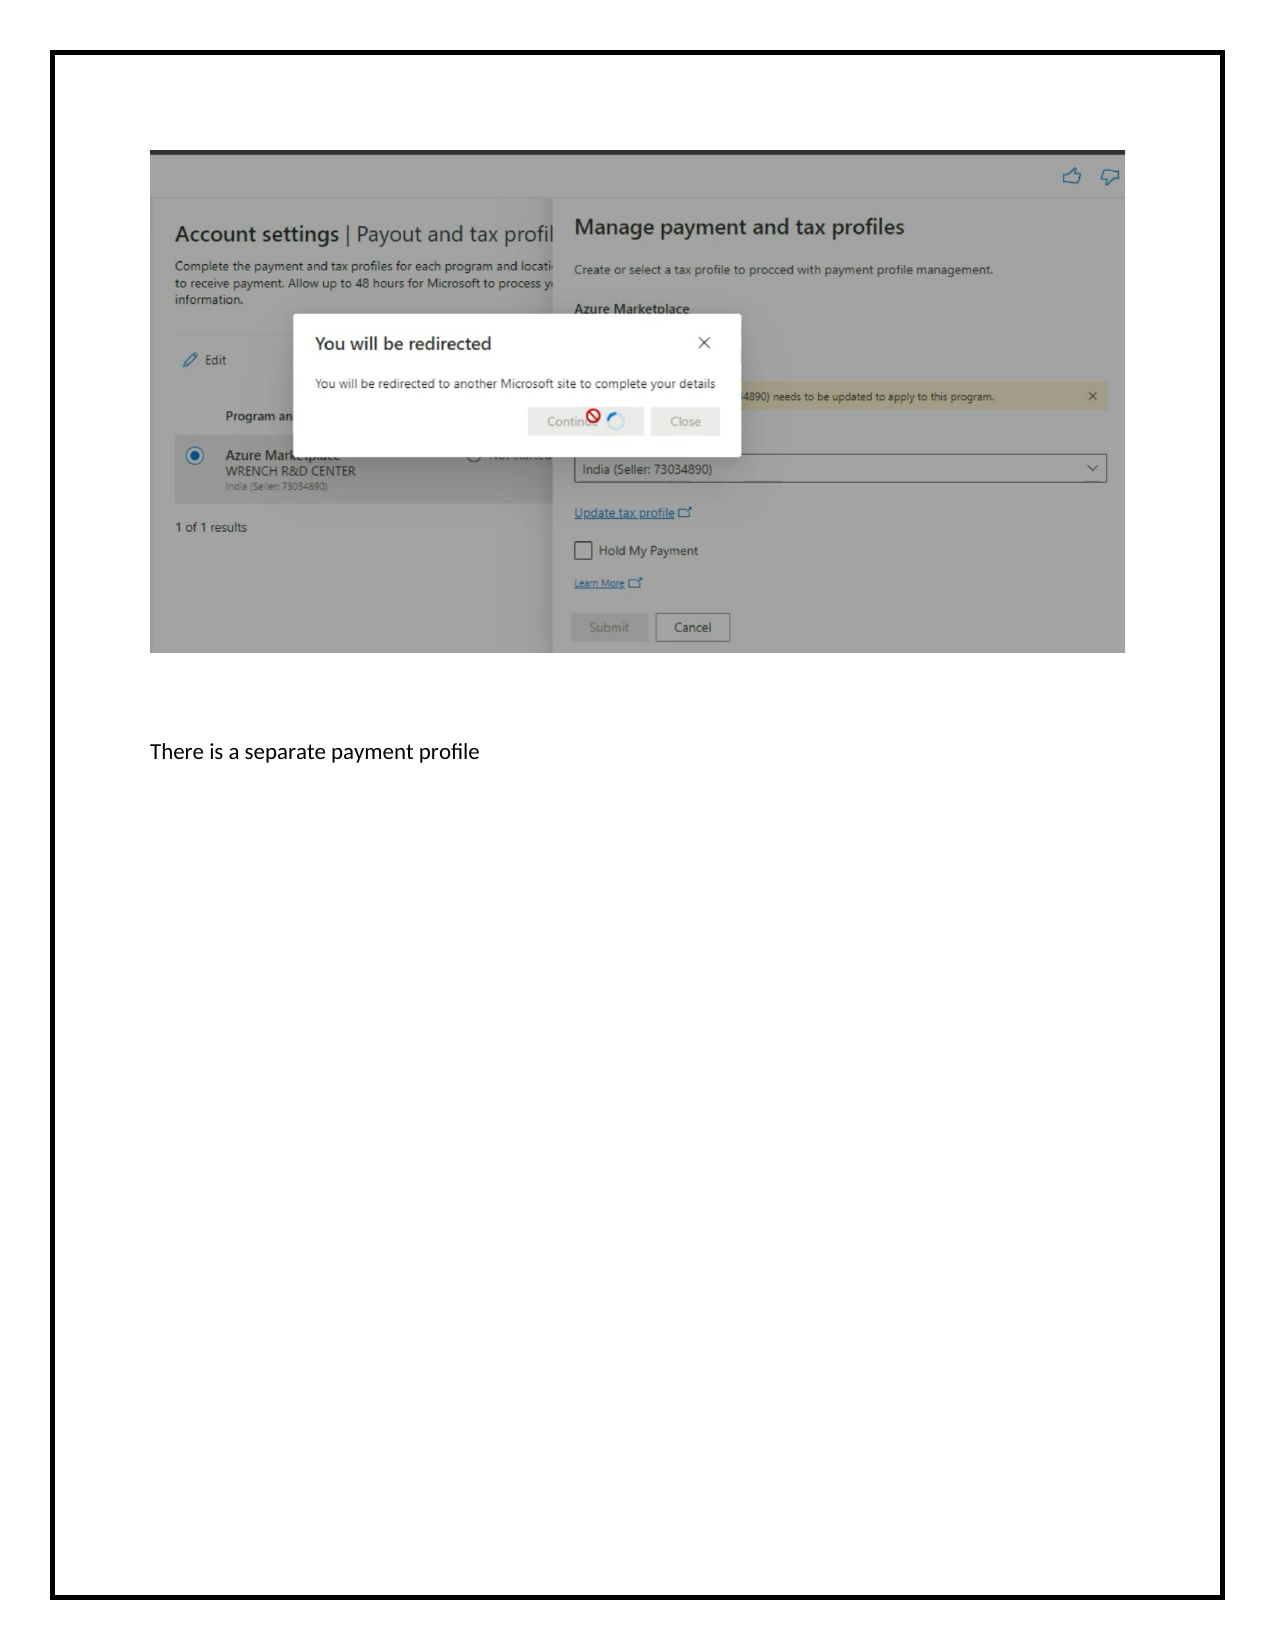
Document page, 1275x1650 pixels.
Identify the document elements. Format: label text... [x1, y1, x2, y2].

picture [150, 150, 1125, 653]
text There is a separate payment profile [150, 737, 1125, 765]
